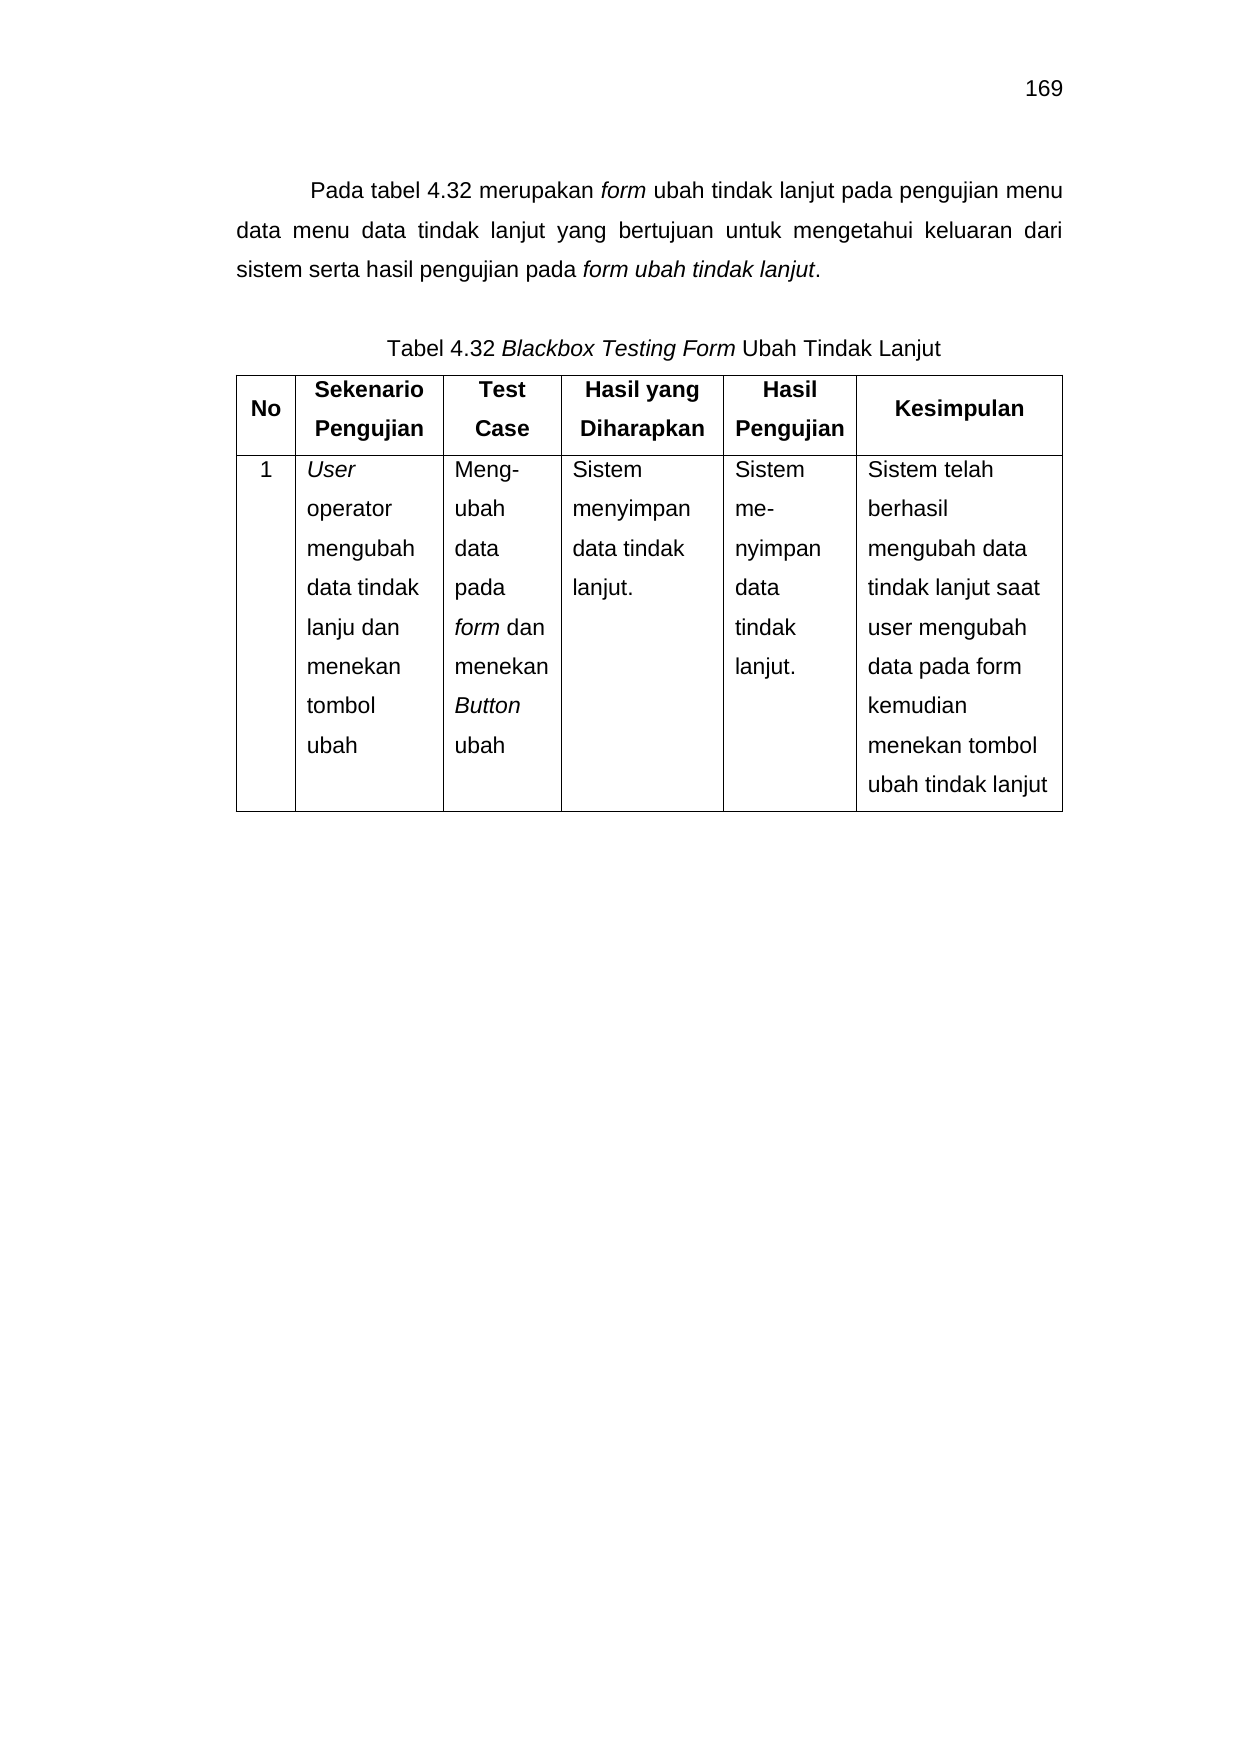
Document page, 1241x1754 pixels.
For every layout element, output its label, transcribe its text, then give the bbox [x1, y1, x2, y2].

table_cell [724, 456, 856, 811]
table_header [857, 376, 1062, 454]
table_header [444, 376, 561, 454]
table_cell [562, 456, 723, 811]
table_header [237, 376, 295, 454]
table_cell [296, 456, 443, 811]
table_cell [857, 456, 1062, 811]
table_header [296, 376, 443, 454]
text Pada tabel 4.32 merupakan form ubah tindak lanjut pada pengujian menu data menu data tindak lanjut yang bertujuan untuk mengetahui keluaran dari sistem serta hasil pengujian pada form ubah tindak lanjut. [236, 177, 1063, 282]
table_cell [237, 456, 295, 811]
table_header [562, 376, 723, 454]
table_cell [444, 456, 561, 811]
list Tabel 4.32 Blackbox Testing Form Ubah Tindak Lanjut [264, 335, 1063, 361]
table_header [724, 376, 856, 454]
